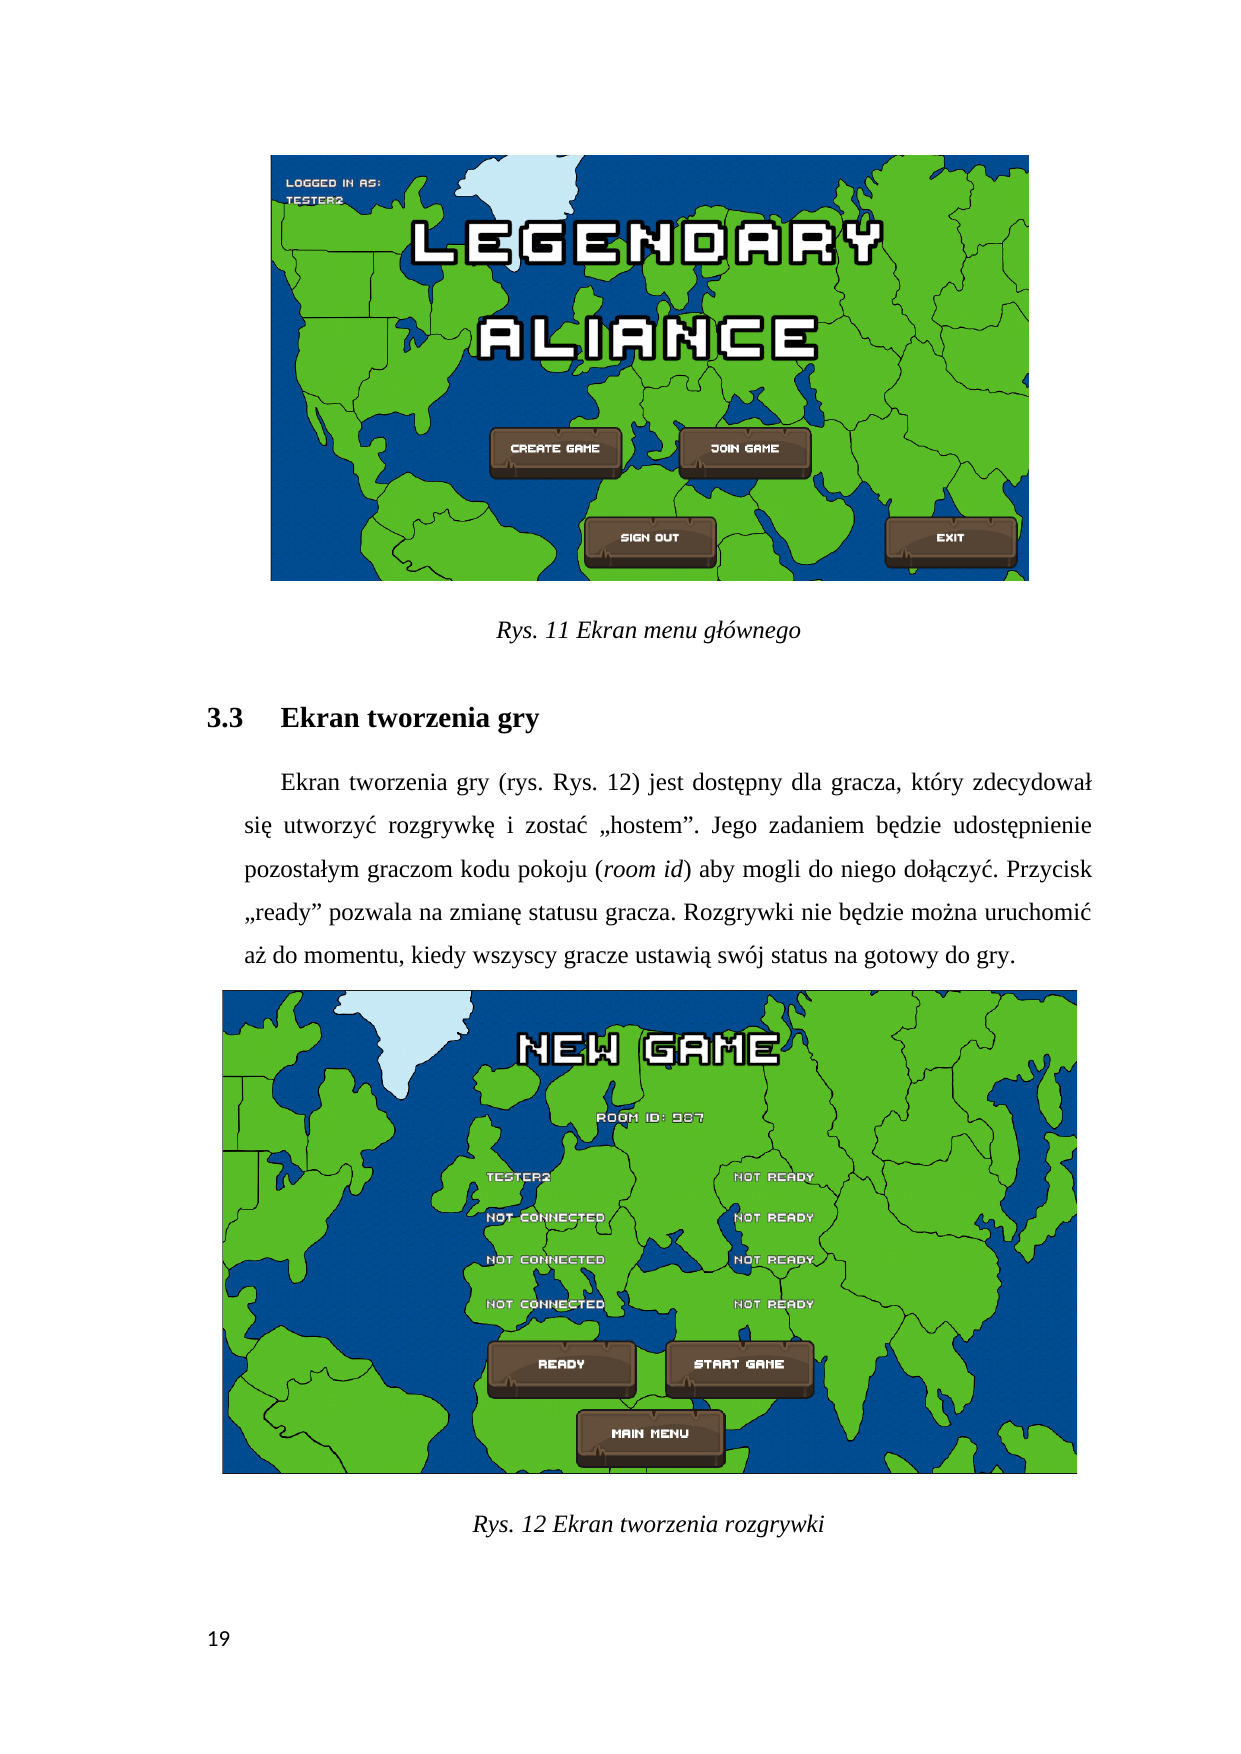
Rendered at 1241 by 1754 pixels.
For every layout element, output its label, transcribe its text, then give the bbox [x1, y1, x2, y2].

picture [222, 990, 1078, 1474]
subtitle 3.3 Ekran tworzenia gry [207, 700, 1093, 734]
picture [270, 155, 1029, 581]
